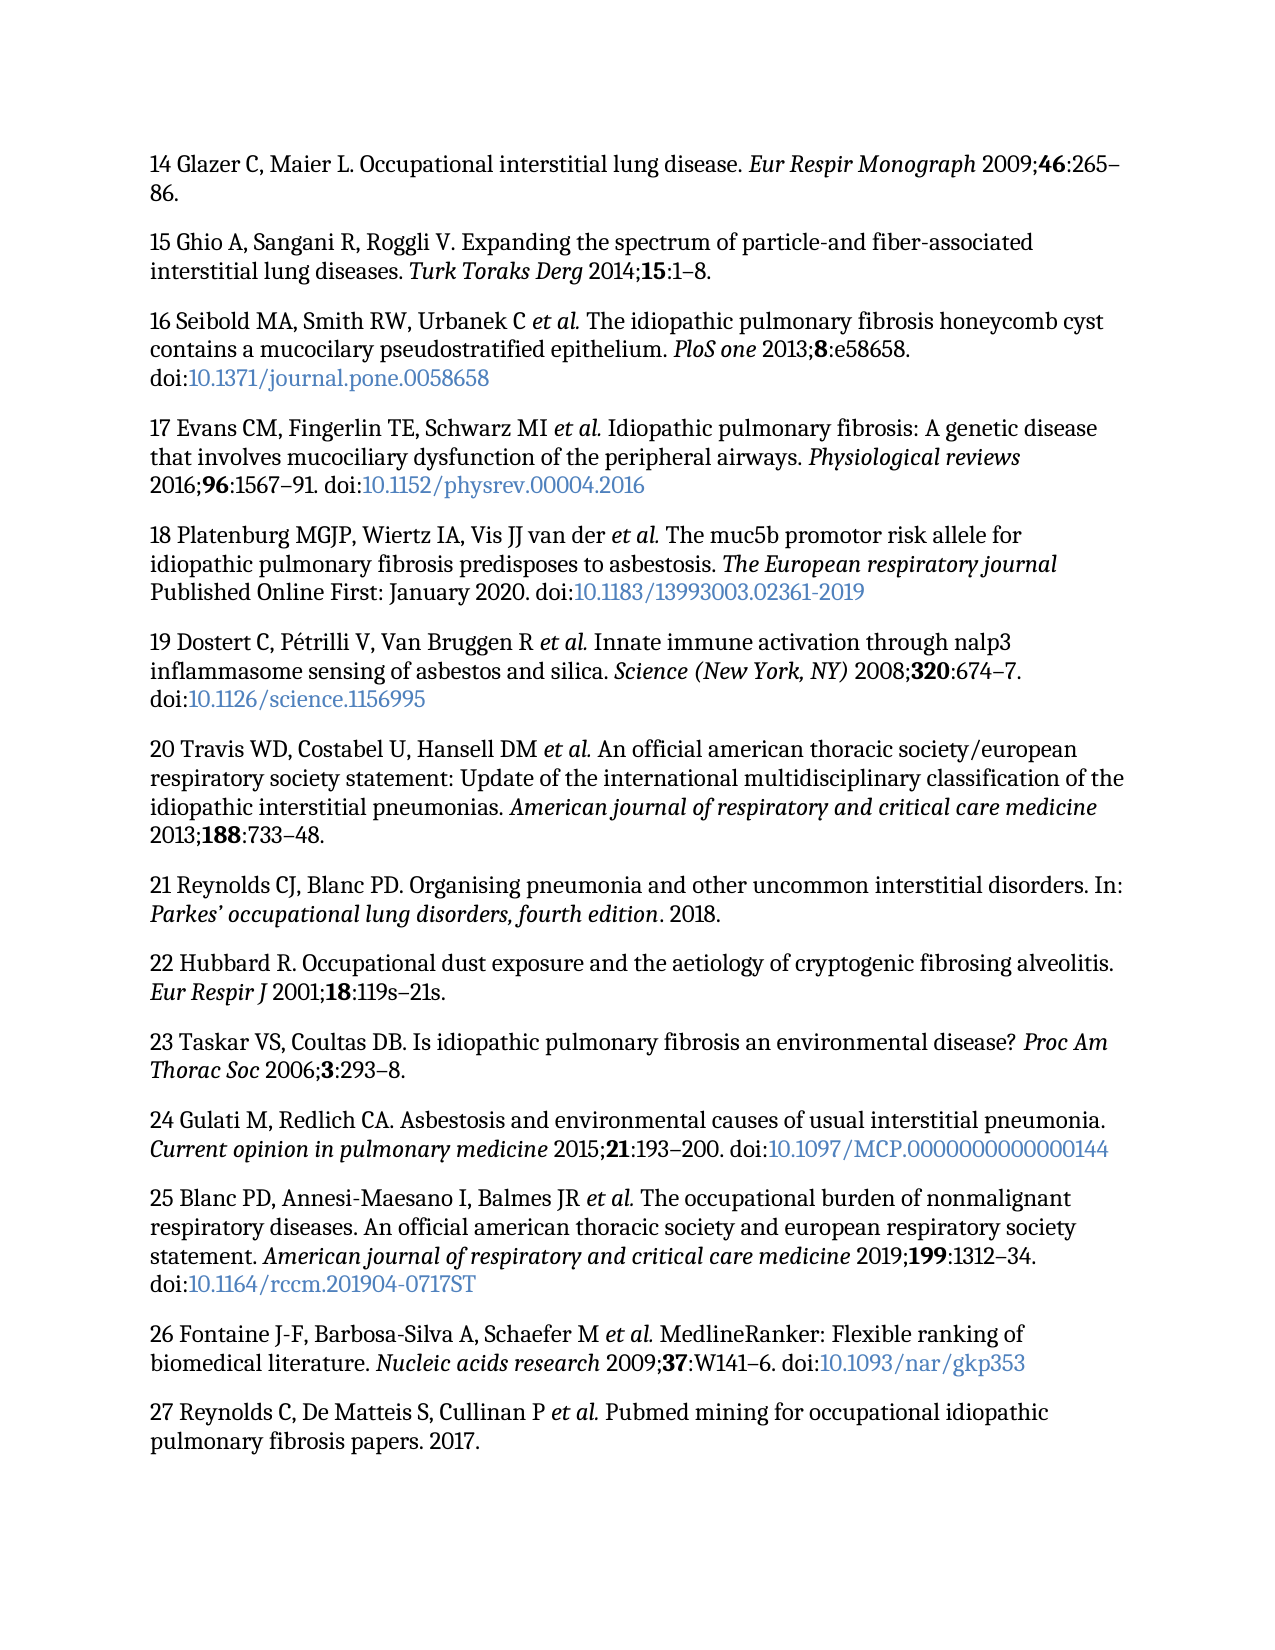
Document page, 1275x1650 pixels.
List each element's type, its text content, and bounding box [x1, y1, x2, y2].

text 26 Fontaine J-F, Barbosa-Silva A, Schaefer M et al. MedlineRanker: Flexible ranking of biomedical literature. Nucleic acids research 2009;37:W141–6. doi:10.1093/nar/gkp353 [150, 1320, 1125, 1377]
text 25 Blanc PD, Annesi-Maesano I, Balmes JR et al. The occupational burden of nonmalignant respiratory diseases. An official american thoracic society and european respiratory society statement. American journal of respiratory and critical care medicine 2019;199:1312–34. doi:10.1164/rccm.201904-0717ST [150, 1184, 1125, 1299]
text 19 Dostert C, Pétrilli V, Van Bruggen R et al. Innate immune activation through nalp3 inflammasome sensing of asbestos and silica. Science (New York, NY) 2008;320:674–7. doi:10.1126/science.1156995 [150, 628, 1125, 714]
text 27 Reynolds C, De Matteis S, Cullinan P et al. Pubmed mining for occupational idiopathic pulmonary fibrosis papers. 2017. [150, 1398, 1125, 1456]
text 23 Taskar VS, Coultas DB. Is idiopathic pulmonary fibrosis an environmental disease? Proc Am Thorac Soc 2006;3:293–8. [150, 1027, 1125, 1085]
text 21 Reynolds CJ, Blanc PD. Organising pneumonia and other uncommon interstitial disorders. In: Parkes’ occupational lung disorders, fourth edition. 2018. [150, 871, 1125, 928]
text 16 Seibold MA, Smith RW, Urbanek C et al. The idiopathic pulmonary fibrosis honeycomb cyst contains a mucocilary pseudostratified epithelium. PloS one 2013;8:e58658. doi:10.1371/journal.pone.0058658 [150, 307, 1125, 393]
text 22 Hubbard R. Occupational dust exposure and the aetiology of cryptogenic fibrosing alveolitis. Eur Respir J 2001;18:119s–21s. [150, 949, 1125, 1007]
text 14 Glazer C, Maier L. Occupational interstitial lung disease. Eur Respir Monograph 2009;46:265–86. [150, 150, 1125, 207]
text 24 Gulati M, Redlich CA. Asbestosis and environmental causes of usual interstitial pneumonia. Current opinion in pulmonary medicine 2015;21:193–200. doi:10.1097/MCP.0000000000000144 [150, 1106, 1125, 1163]
text 18 Platenburg MGJP, Wiertz IA, Vis JJ van der et al. The muc5b promotor risk allele for idiopathic pulmonary fibrosis predisposes to asbestosis. The European respiratory journal Published Online First: January 2020. doi:10.1183/13993003.02361-2019 [150, 521, 1125, 607]
text 15 Ghio A, Sangani R, Roggli V. Expanding the spectrum of particle-and fiber-associated interstitial lung diseases. Turk Toraks Derg 2014;15:1–8. [150, 228, 1125, 286]
text 17 Evans CM, Fingerlin TE, Schwarz MI et al. Idiopathic pulmonary fibrosis: A genetic disease that involves mucociliary dysfunction of the peripheral airways. Physiological reviews 2016;96:1567–91. doi:10.1152/physrev.00004.2016 [150, 414, 1125, 500]
text 20 Travis WD, Costabel U, Hansell DM et al. An official american thoracic society/european respiratory society statement: Update of the international multidisciplinary classification of the idiopathic interstitial pneumonias. American journal of respiratory and critical care medicine 2013;188:733–48. [150, 735, 1125, 850]
